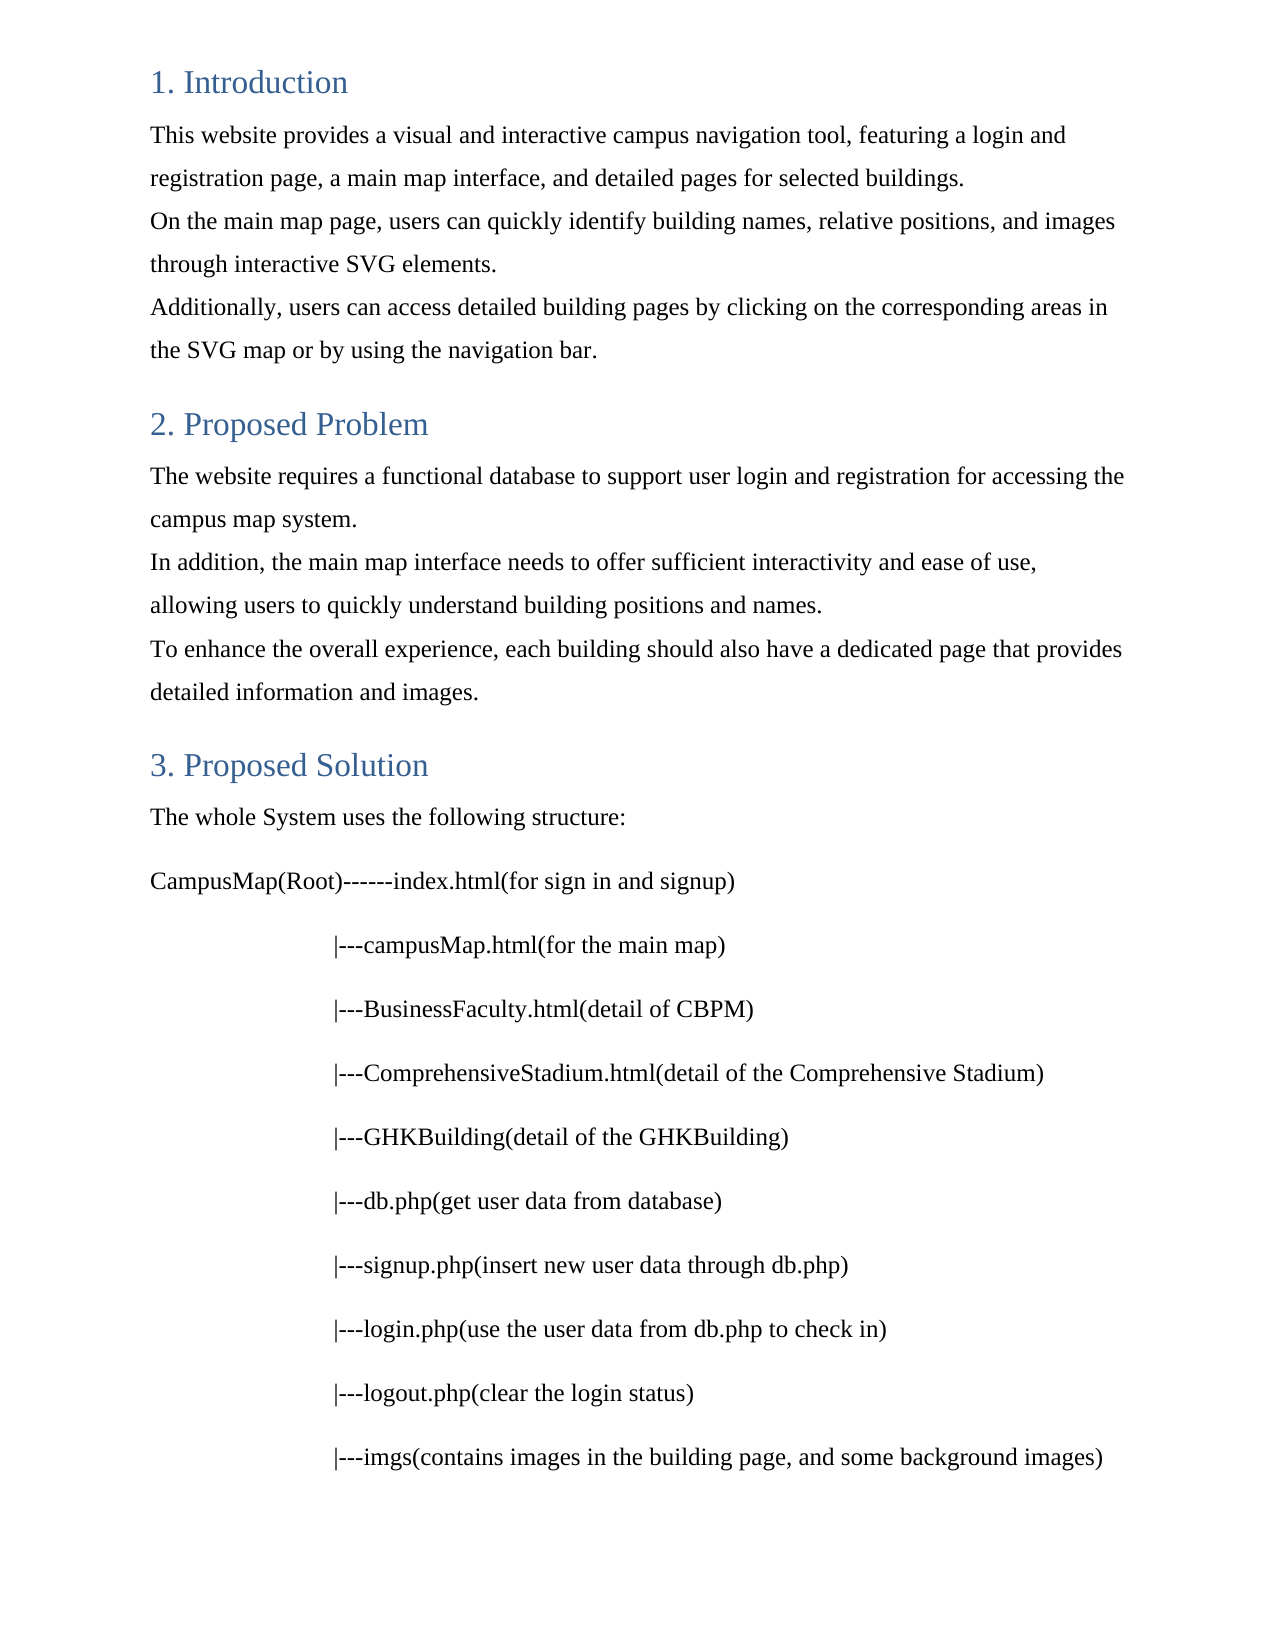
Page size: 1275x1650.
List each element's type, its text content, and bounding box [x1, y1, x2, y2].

text The whole System uses the following structure: [150, 802, 1125, 831]
text |---BusinessFaculty.html(detail of CBPM) [333, 994, 1125, 1023]
text |---signup.php(insert new user data through db.php) [333, 1250, 1125, 1279]
text |---login.php(use the user data from db.php to check in) [333, 1314, 1125, 1343]
subtitle 3. Proposed Solution [150, 745, 1125, 783]
text |---ComprehensiveStadium.html(detail of the Comprehensive Stadium) [333, 1058, 1125, 1087]
subtitle 2. Proposed Problem [150, 404, 1125, 442]
text This website provides a visual and interactive campus navigation tool, featuring a login and registration page, a main map interface, and detailed pages for selected buildings. On the main map page, users can quickly identify building names, relative positions, and images through interactive SVG elements. Additionally, users can access detailed building pages by clicking on the corresponding areas in the SVG map or by using the navigation bar. [150, 120, 1125, 364]
text |---campusMap.html(for the main map) [333, 930, 1125, 959]
text |---logout.php(clear the login status) [333, 1378, 1125, 1407]
subtitle 1. Introduction [150, 62, 1125, 101]
text |---imgs(contains images in the building page, and some background images) [333, 1442, 1125, 1471]
text The website requires a functional database to support user login and registration for accessing the campus map system. In addition, the main map interface needs to offer sufficient interactivity and ease of use, allowing users to quickly understand building positions and names. To enhance the overall experience, each building should also have a dedicated page that provides detailed information and images. [150, 461, 1125, 706]
text |---GHKBuilding(detail of the GHKBuilding) [333, 1122, 1125, 1151]
text |---db.php(get user data from database) [333, 1186, 1125, 1215]
text CampusMap(Root)------index.html(for sign in and signup) [150, 866, 1125, 895]
